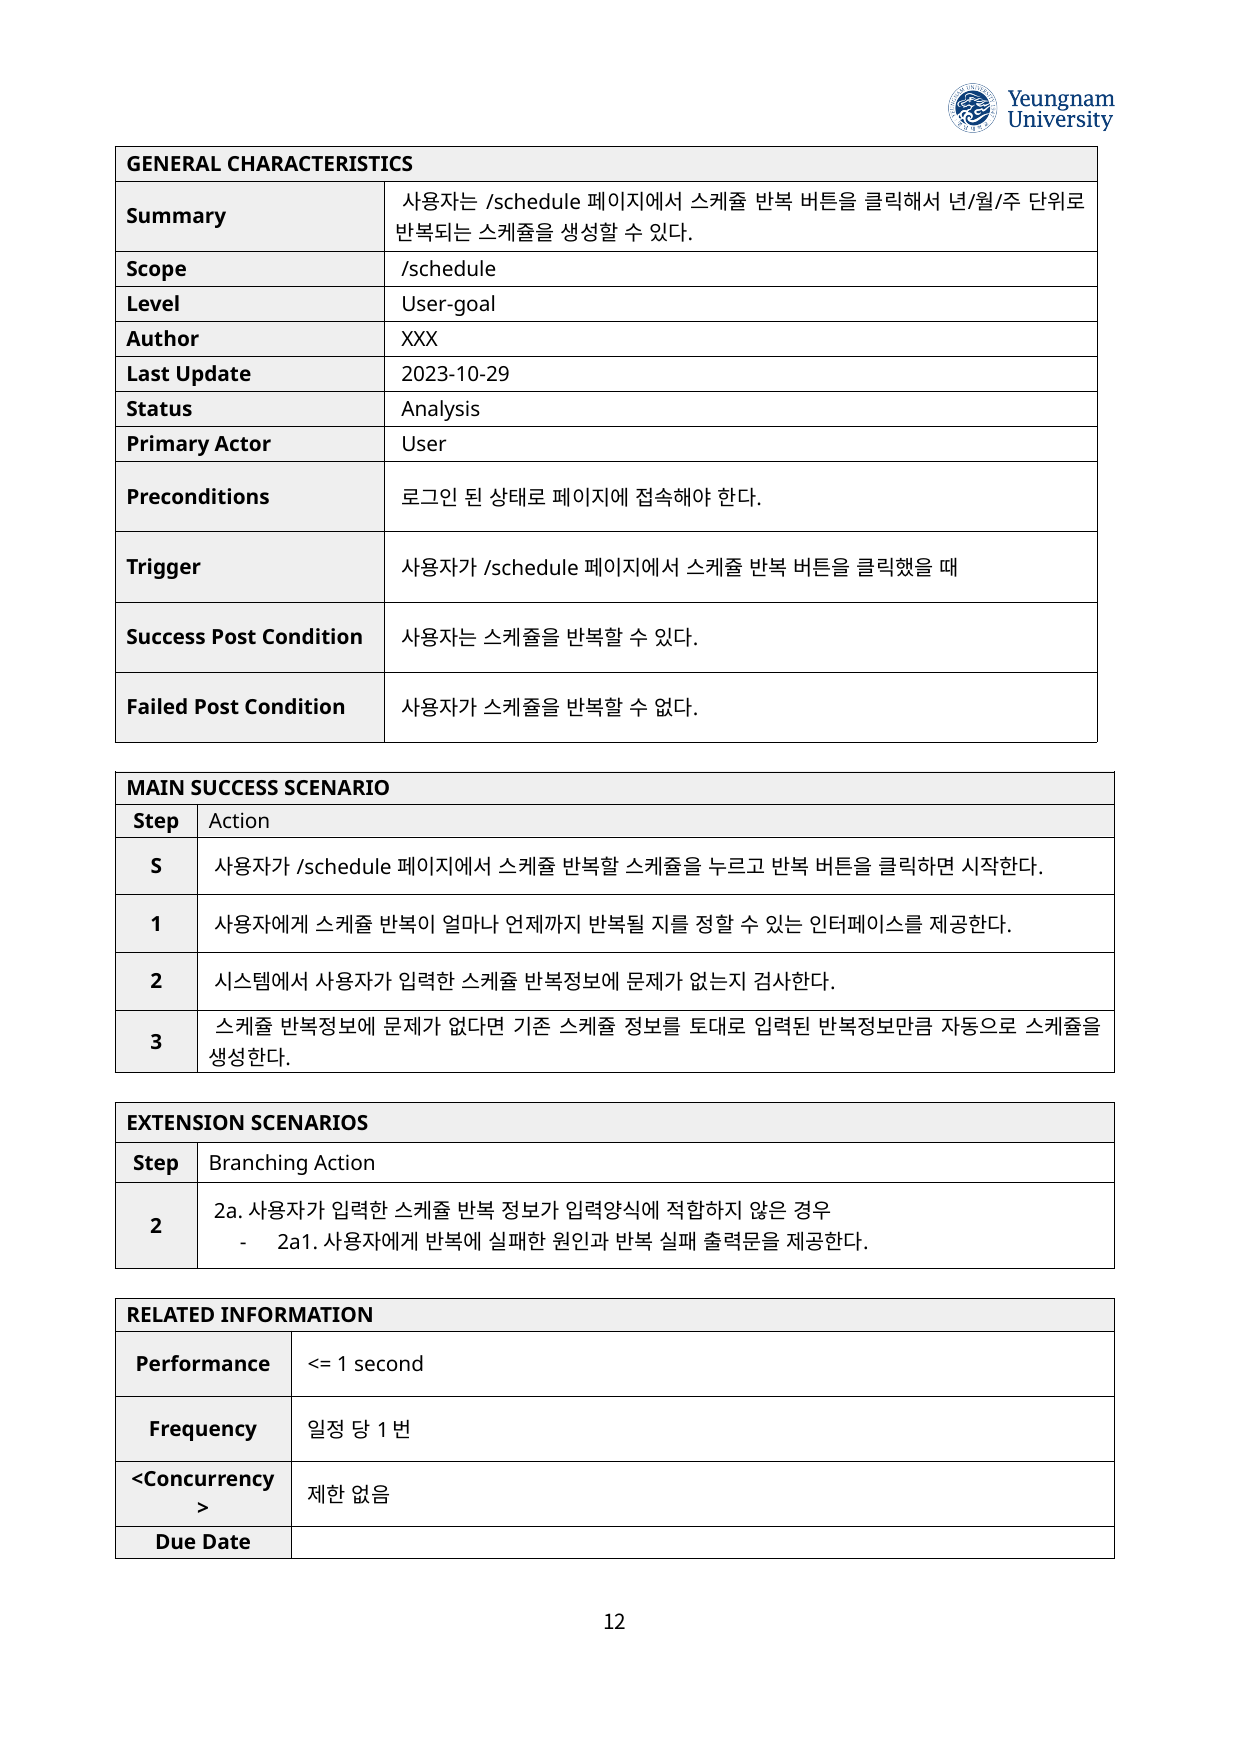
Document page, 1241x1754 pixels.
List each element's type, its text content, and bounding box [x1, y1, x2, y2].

table_cell Scope [116, 252, 384, 286]
table_cell 스케쥴 반복정보에 문제가 없다면 기존 스케쥴 정보를 토대로 입력된 반복정보만큼 자동으로 스케쥴을 생성한다. [198, 1011, 1114, 1072]
table_cell 3 [116, 1011, 197, 1072]
table_cell Failed Post Condition [116, 673, 384, 742]
table_cell Step [116, 1143, 197, 1182]
table_header EXTENSION SCENARIOS [116, 1103, 1114, 1142]
table_cell 로그인 된 상태로 페이지에 접속해야 한다. [385, 462, 1097, 531]
table_cell 2 [116, 953, 197, 1010]
table_cell User-goal [385, 287, 1097, 321]
table_cell Trigger [116, 532, 384, 601]
table_cell Primary Actor [116, 427, 384, 461]
table_header MAIN SUCCESS SCENARIO [116, 773, 1114, 804]
table_cell Frequency [116, 1397, 291, 1461]
table_cell Level [116, 287, 384, 321]
table_cell 사용자가 스케쥴을 반복할 수 없다. [385, 673, 1097, 742]
table_header RELATED INFORMATION [116, 1299, 1114, 1331]
table_cell Success Post Condition [116, 603, 384, 672]
table_cell XXX [385, 322, 1097, 356]
table_cell Status [116, 392, 384, 426]
table_cell Last Update [116, 357, 384, 391]
table_cell Due Date [116, 1527, 291, 1558]
table_cell 일정 당 1번 [292, 1397, 1114, 1461]
table_cell 2 [116, 1183, 197, 1268]
table_cell Author [116, 322, 384, 356]
picture [948, 83, 1115, 133]
table_cell Step [116, 805, 197, 836]
table_cell [292, 1527, 1114, 1558]
table_cell <Concurrency> [116, 1462, 291, 1526]
table_cell S [116, 838, 197, 894]
table_cell Analysis [385, 392, 1097, 426]
table_cell 사용자에게 스케쥴 반복이 얼마나 언제까지 반복될 지를 정할 수 있는 인터페이스를 제공한다. [198, 895, 1114, 952]
table_cell 2a. 사용자가 입력한 스케쥴 반복 정보가 입력양식에 적합하지 않은 경우 2a1. 사용자에게 반복에 실패한 원인과 반복 실패 출력문을 제공한다. [198, 1183, 1114, 1268]
table_cell 사용자가 /schedule 페이지에서 스케쥴 반복 버튼을 클릭했을 때 [385, 532, 1097, 601]
table_cell 제한 없음 [292, 1462, 1114, 1526]
table_cell 2023-10-29 [385, 357, 1097, 391]
table_cell Preconditions [116, 462, 384, 531]
table_cell 1 [116, 895, 197, 952]
table_cell 사용자는 스케쥴을 반복할 수 있다. [385, 603, 1097, 672]
table_cell 사용자는 /schedule 페이지에서 스케쥴 반복 버튼을 클릭해서 년/월/주 단위로 반복되는 스케쥴을 생성할 수 있다. [385, 182, 1097, 251]
table_cell Summary [116, 182, 384, 251]
table_cell Branching Action [198, 1143, 1114, 1182]
table_cell <= 1 second [292, 1332, 1114, 1396]
table_cell Performance [116, 1332, 291, 1396]
table_cell 사용자가 /schedule 페이지에서 스케쥴 반복할 스케쥴을 누르고 반복 버튼을 클릭하면 시작한다. [198, 838, 1114, 894]
table_cell GENERAL CHARACTERISTICS [116, 147, 1097, 181]
table_cell Action [198, 805, 1114, 836]
table_cell 시스템에서 사용자가 입력한 스케쥴 반복정보에 문제가 없는지 검사한다. [198, 953, 1114, 1010]
table_cell User [385, 427, 1097, 461]
table_cell /schedule [385, 252, 1097, 286]
